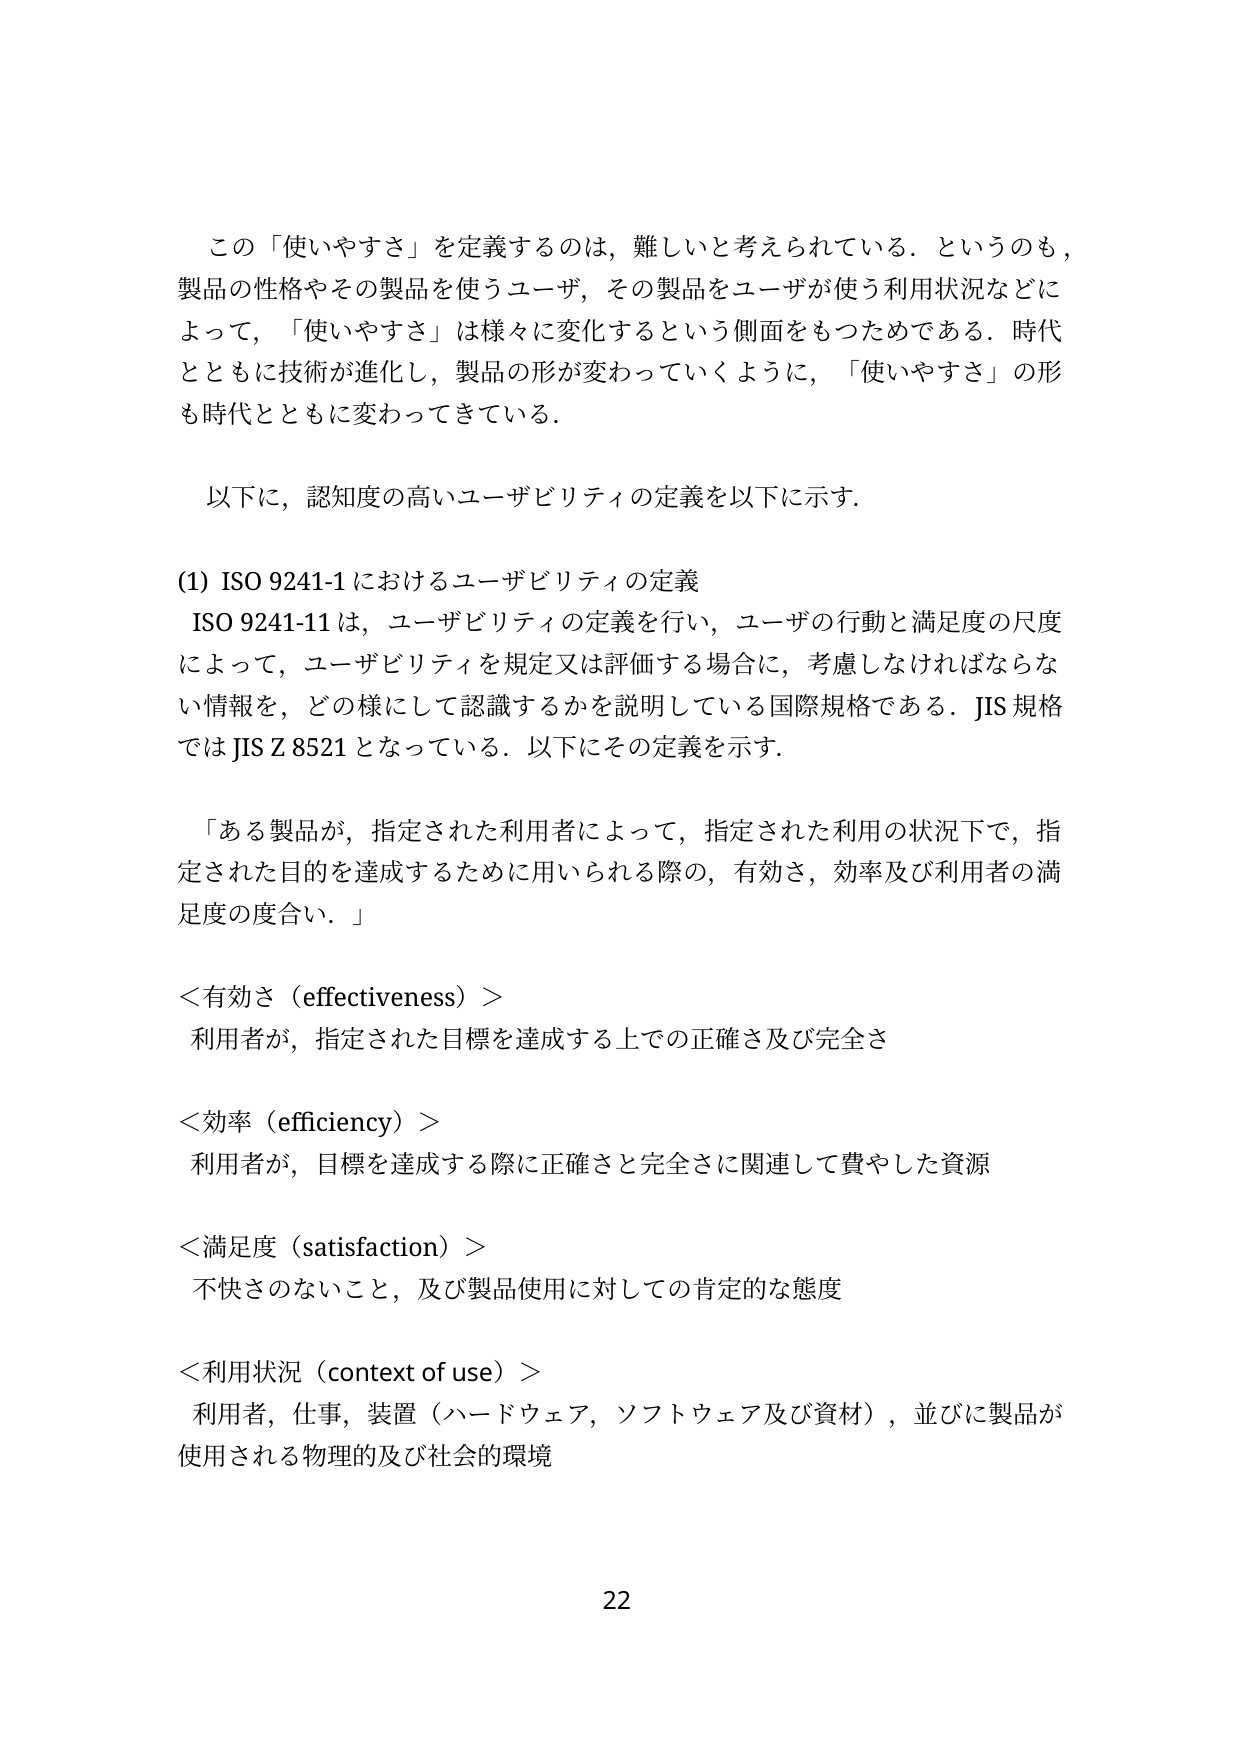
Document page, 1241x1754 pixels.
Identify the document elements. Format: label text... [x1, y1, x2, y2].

text 以下に，認知度の高いユーザビリティの定義を以下に示す． [177, 475, 1063, 517]
text ＜有効さ（effectiveness）＞ [177, 975, 1063, 1017]
text ＜満足度（satisfaction）＞ [177, 1225, 1063, 1267]
text 利用者が，目標を達成する際に正確さと完全さに関連して費やした資源 [177, 1142, 1063, 1183]
text 「ある製品が，指定された利用者によって，指定された利用の状況下で，指定された目的を達成するために用いられる際の，有効さ，効率及び利用者の満足度の度合い．」 [177, 808, 1063, 933]
text ＜利用状況（context of use）＞ [177, 1350, 1063, 1392]
list ISO 9241-1におけるユーザビリティの定義 [177, 558, 1063, 600]
text 利用者，仕事，装置（ハードウェア，ソフトウェア及び資材），並びに製品が使用される物理的及び社会的環境 [177, 1392, 1063, 1475]
text 不快さのないこと，及び製品使用に対しての肯定的な態度 [177, 1267, 1063, 1308]
text ＜効率（efficiency）＞ [177, 1100, 1063, 1142]
text ISO 9241-11は，ユーザビリティの定義を行い，ユーザの行動と満足度の尺度によって，ユーザビリティを規定又は評価する場合に，考慮しなければならない情報を，どの様にして認識するかを説明している国際規格である．JIS規格ではJIS Z 8521となっている．以下にその定義を示す． [177, 600, 1063, 767]
text 利用者が，指定された目標を達成する上での正確さ及び完全さ [177, 1017, 1063, 1058]
text この「使いやすさ」を定義するのは，難しいと考えられている．というのも，製品の性格やその製品を使うユーザ，その製品をユーザが使う利用状況などによって，「使いやすさ」は様々に変化するという側面をもつためである．時代とともに技術が進化し，製品の形が変わっていくように，「使いやすさ」の形も時代とともに変わってきている． [177, 225, 1063, 433]
